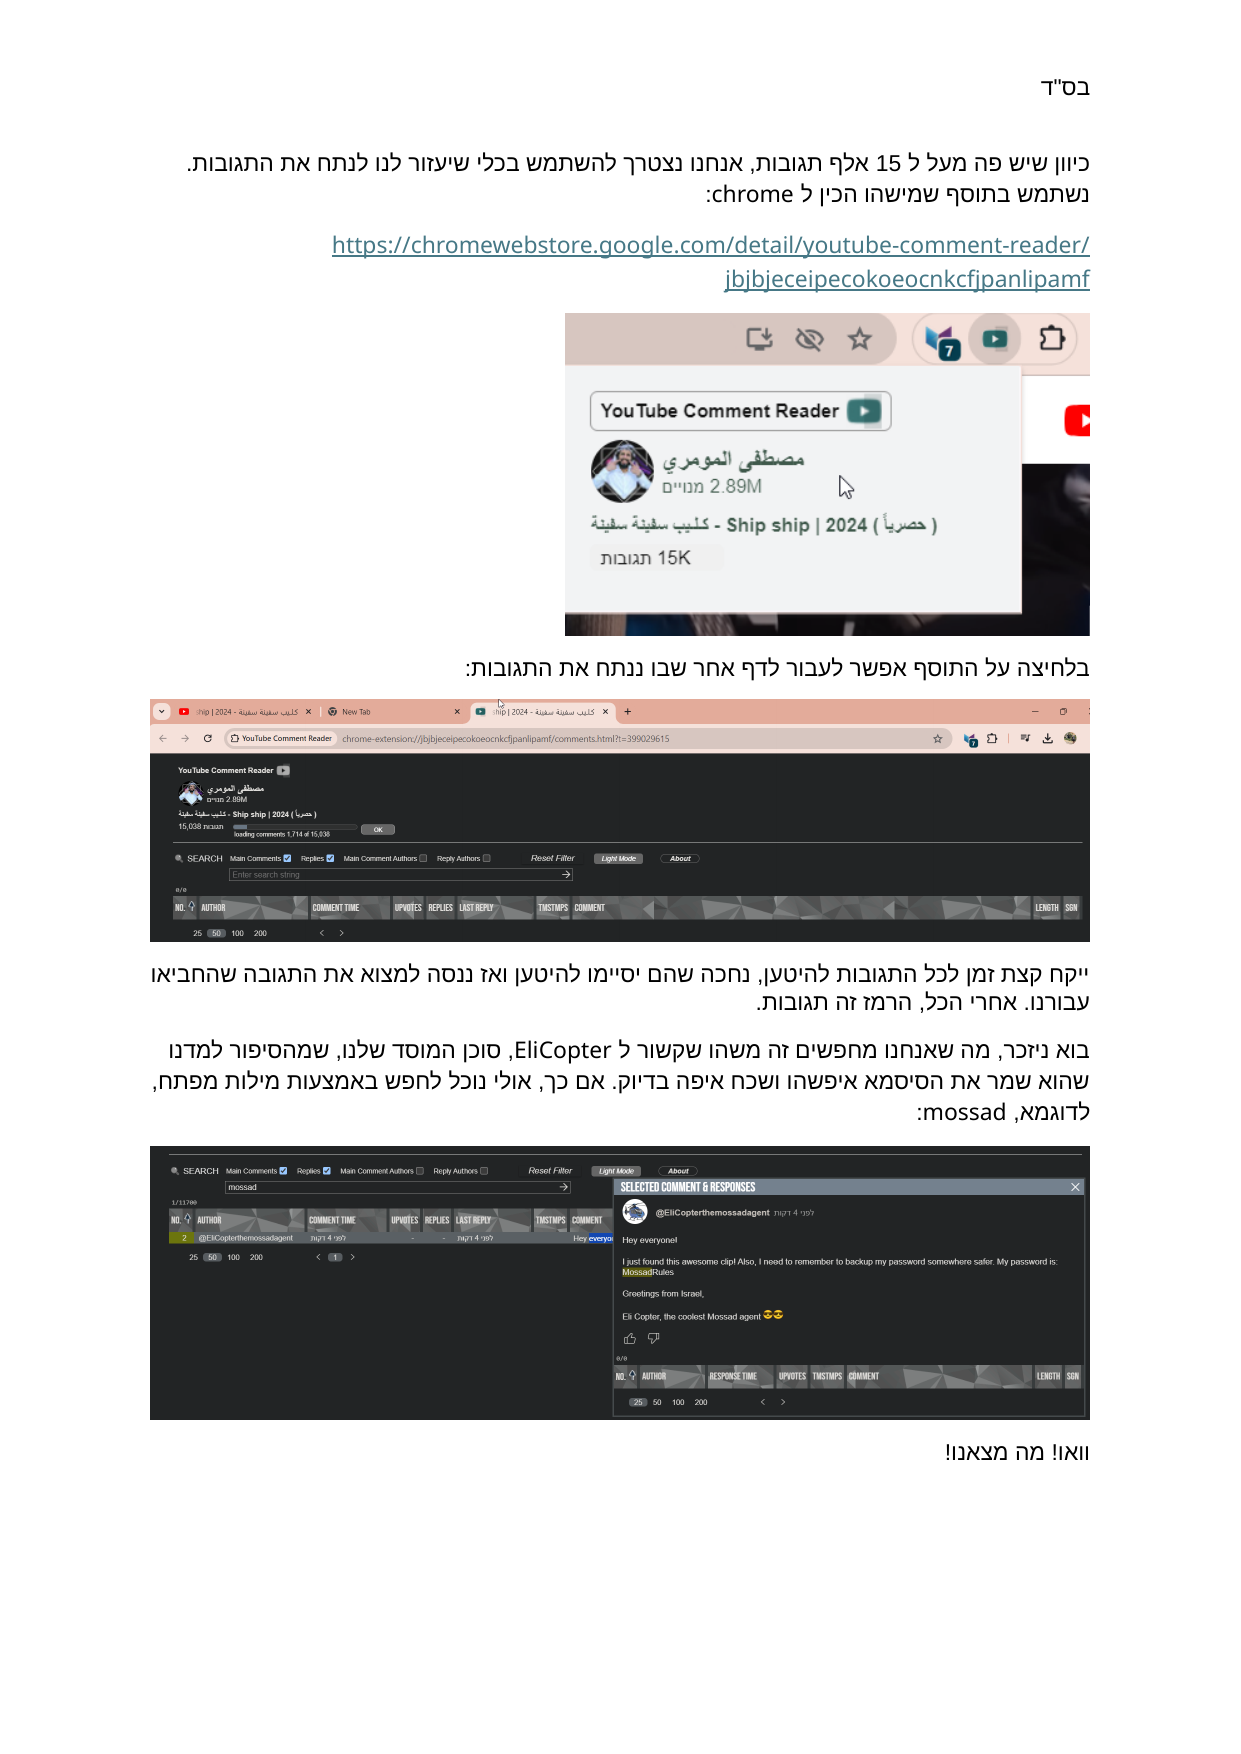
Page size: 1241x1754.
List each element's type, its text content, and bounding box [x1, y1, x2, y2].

text ייקח קצת זמן לכל התגובות להיטען, נחכה שהם יסיימו להיטען ואז ננסה למצוא את התגובה שהחביאו עבורנו. אחרי הכל, הרמז זה תגובות. [150, 961, 1090, 1016]
text בוא ניזכר, מה שאנחנו מחפשים זה משהו שקשור ל EliCopter, סוכן המוסד שלנו, שמהסיפור למדנו שהוא שמר את הסיסמא איפשהו ושכח איפה בדיוק. אם כך, אולי נוכל לחפש באמצעות מילות מפתח, לדוגמא, mossad: [150, 1034, 1090, 1127]
text https://chromewebstore.google.com/detail/youtube-comment-reader/jbjbjeceipecokoeocnkcfjpanlipamf [150, 229, 1090, 294]
text כיוון שיש פה מעל ל 15 אלף תגובות, אנחנו נצטרך להשתמש בכלי שיעזור לנו לנתח את התגובות. נשתמש בתוסף שמישהו הכין ל chrome: [150, 150, 1090, 210]
picture [565, 313, 1090, 636]
picture [150, 699, 1090, 942]
picture [150, 1146, 1090, 1420]
text וואו! מה מצאנו! [150, 1439, 1090, 1465]
text בלחיצה על התוסף אפשר לעבור לדף אחר שבו ננתח את התגובות: [150, 655, 1090, 681]
